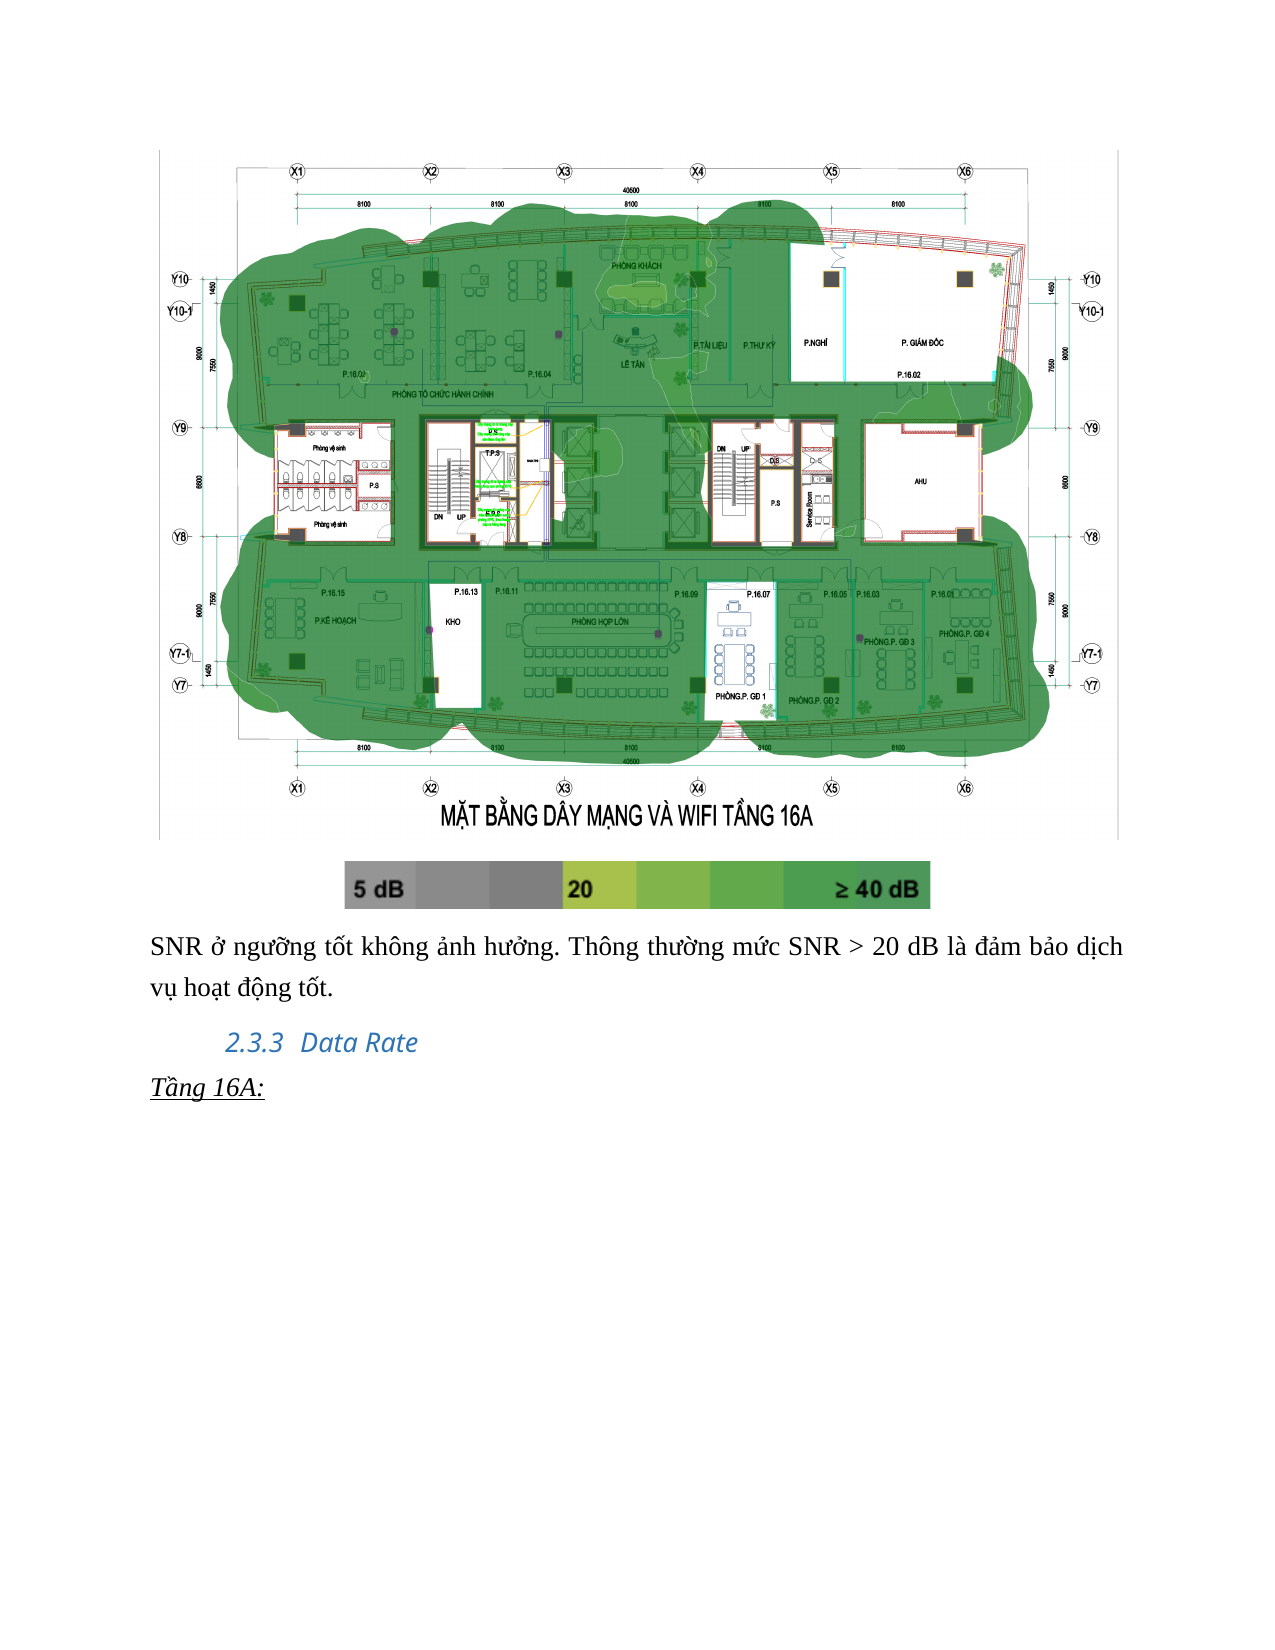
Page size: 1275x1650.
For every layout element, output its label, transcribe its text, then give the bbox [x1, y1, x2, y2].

picture [150, 150, 1125, 840]
subtitle Data Rate [225, 1023, 1125, 1060]
text SNR ở ngưỡng tốt không ảnh hưởng. Thông thường mức SNR > 20 dB là đảm bảo dịch vụ hoạt động tốt. [150, 930, 1125, 1002]
picture [344, 861, 931, 909]
text Tầng 16A: [150, 1071, 1125, 1103]
